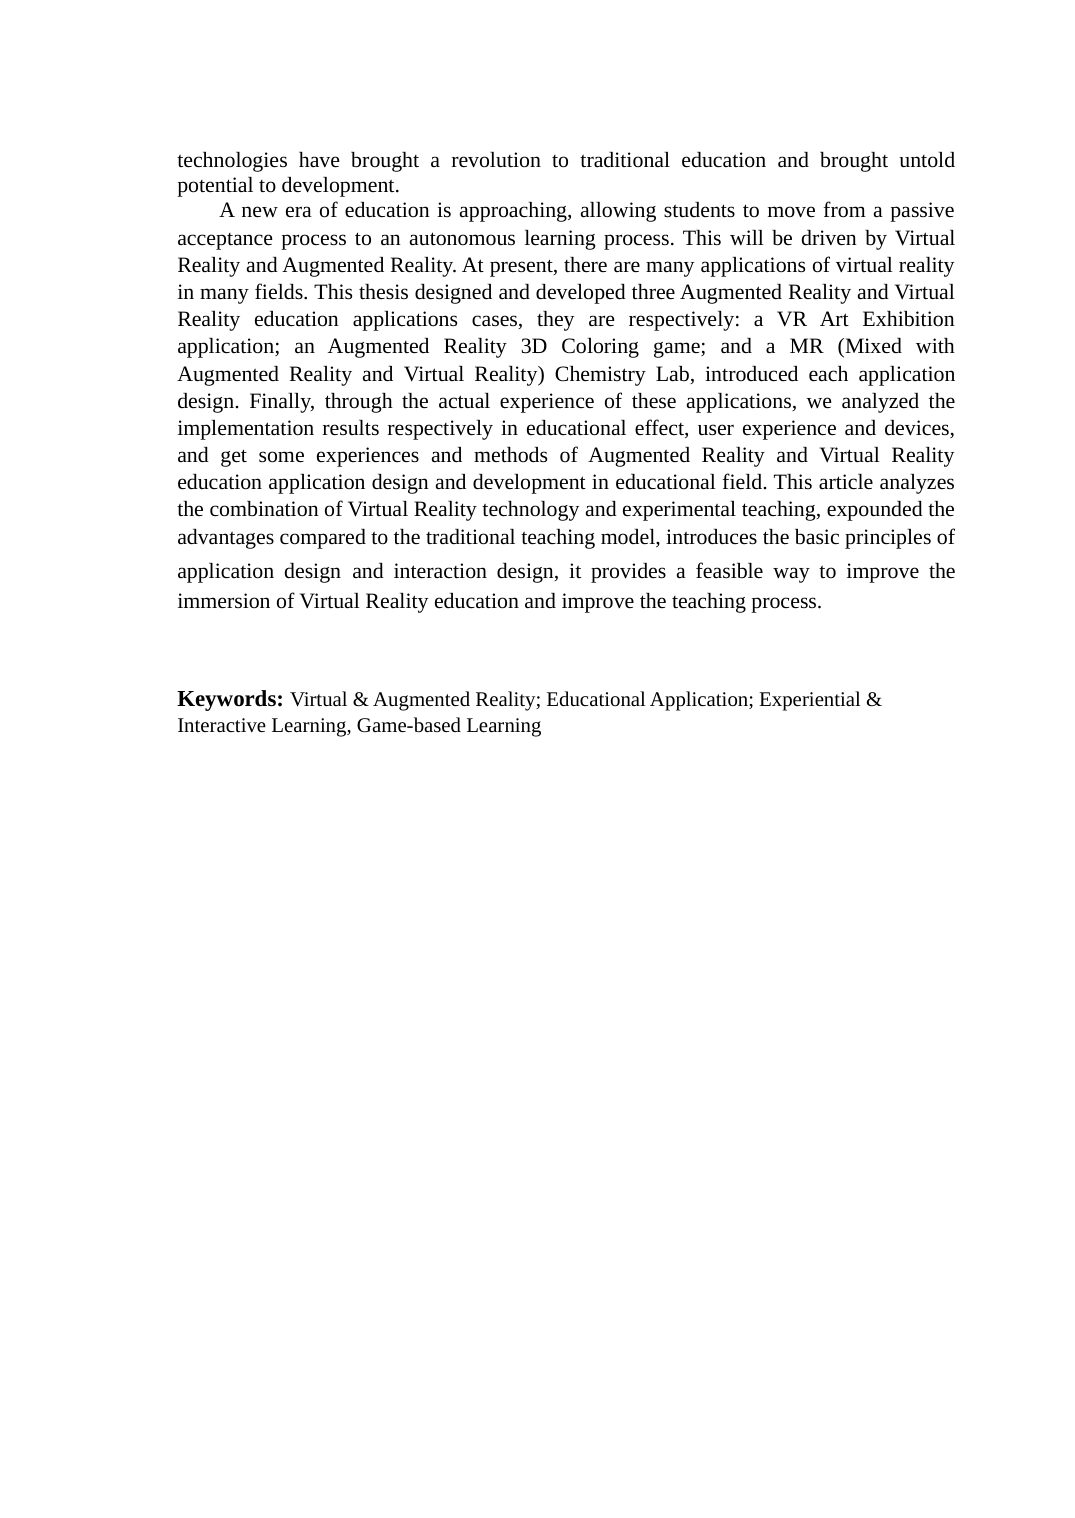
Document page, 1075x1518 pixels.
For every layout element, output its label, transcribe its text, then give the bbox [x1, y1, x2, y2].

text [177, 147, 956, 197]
text Keywords: Virtual & Augmented Reality; Educational Application; Experiential & Interactive Learning, Game-based Learning [177, 685, 956, 737]
text A new era of education is approaching, allowing students to move from a passive acceptance process to an autonomous learning process. This will be driven by Virtual Reality and Augmented Reality. At present, there are many applications of virtual reality in many fields. This thesis designed and developed three Augmented Reality and Virtual Reality education applications cases, they are respectively: a VR Art Exhibition application; an Augmented Reality 3D Coloring game; and a MR (Mixed with Augmented Reality and Virtual Reality) Chemistry Lab, introduced each application design. Finally, through the actual experience of these applications, we analyzed the implementation results respectively in educational effect, user experience and devices, and get some experiences and methods of Augmented Reality and Virtual Reality education application design and development in educational field. This article analyzes the combination of Virtual Reality technology and experimental teaching, expounded the advantages compared to the traditional teaching model, introduces the basic principles of application design and interaction design, it provides a feasible way to improve the immersion of Virtual Reality education and improve the teaching process. [177, 197, 956, 613]
